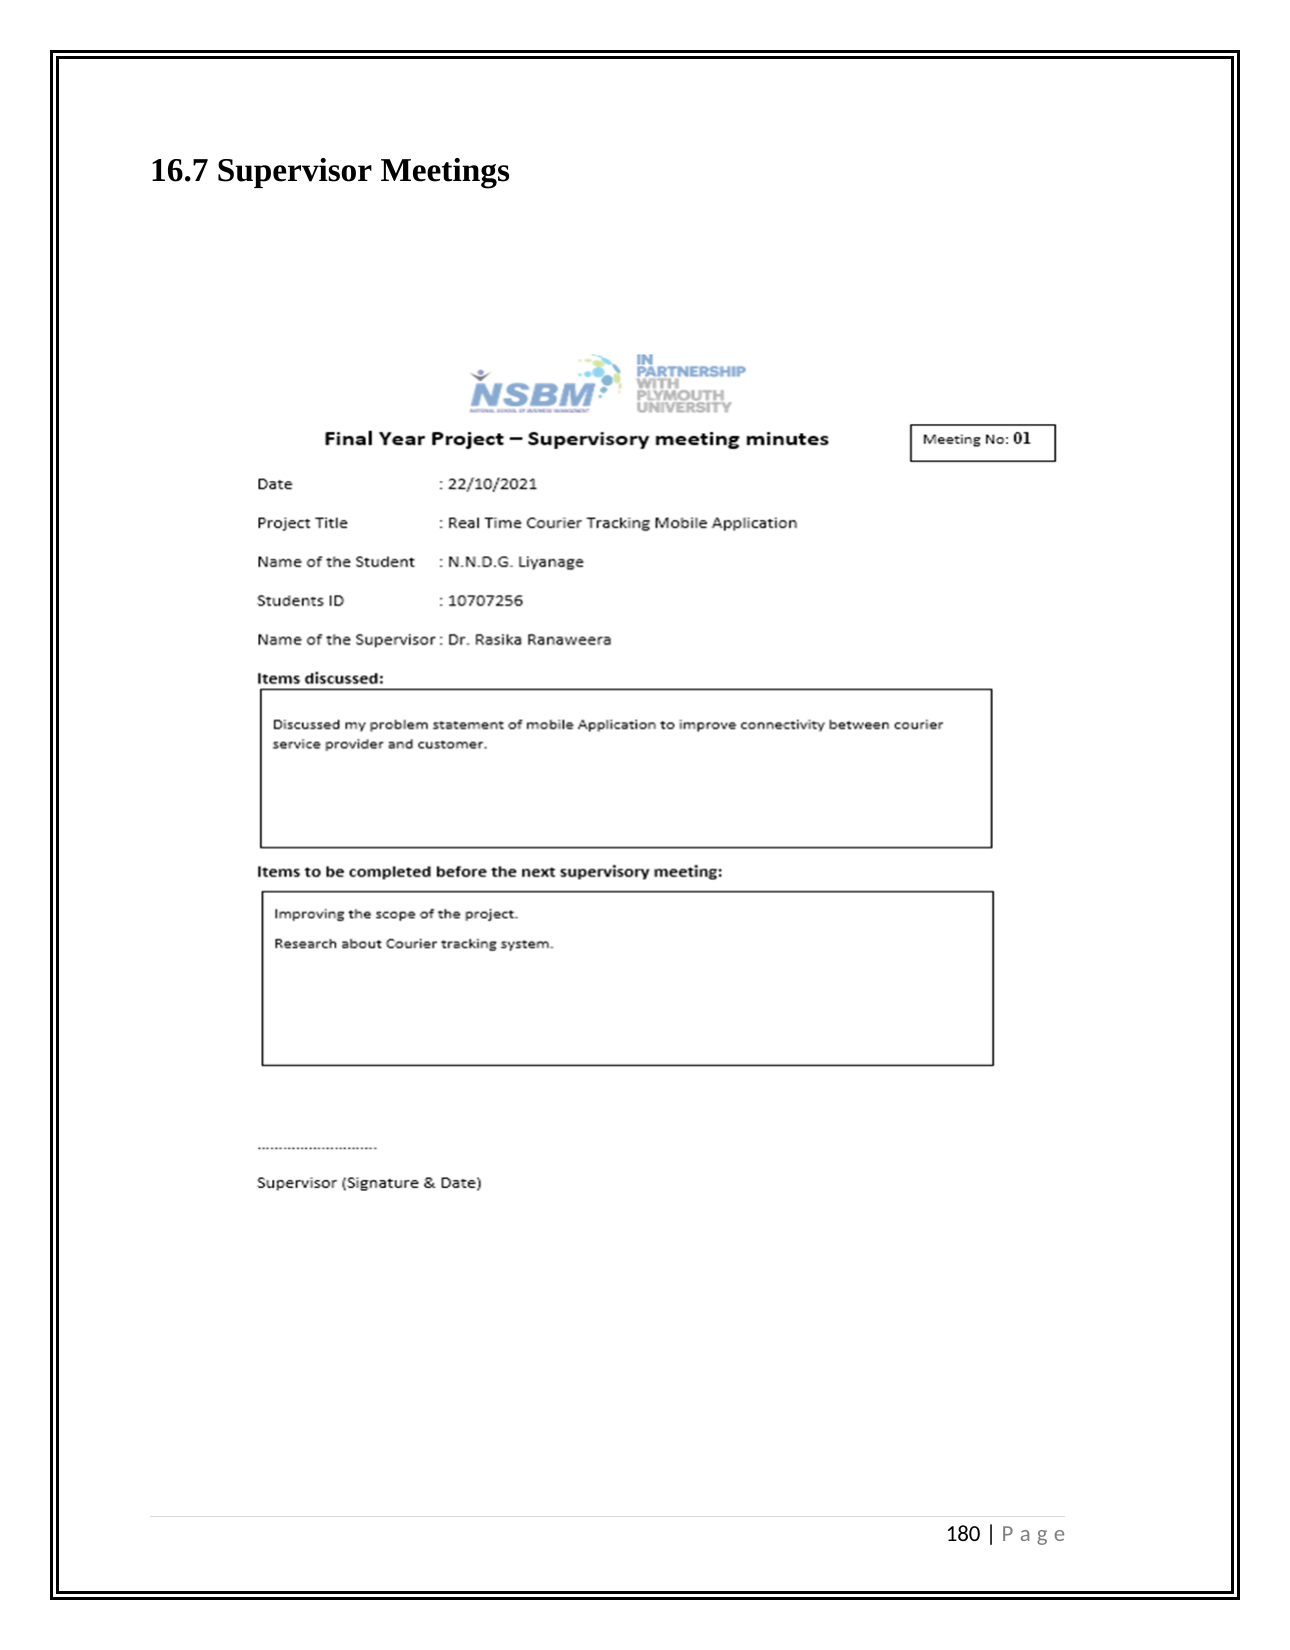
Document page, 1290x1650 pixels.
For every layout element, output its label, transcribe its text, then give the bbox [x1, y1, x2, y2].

picture [150, 332, 1087, 1219]
subtitle 16.7 Supervisor Meetings [150, 150, 1065, 188]
